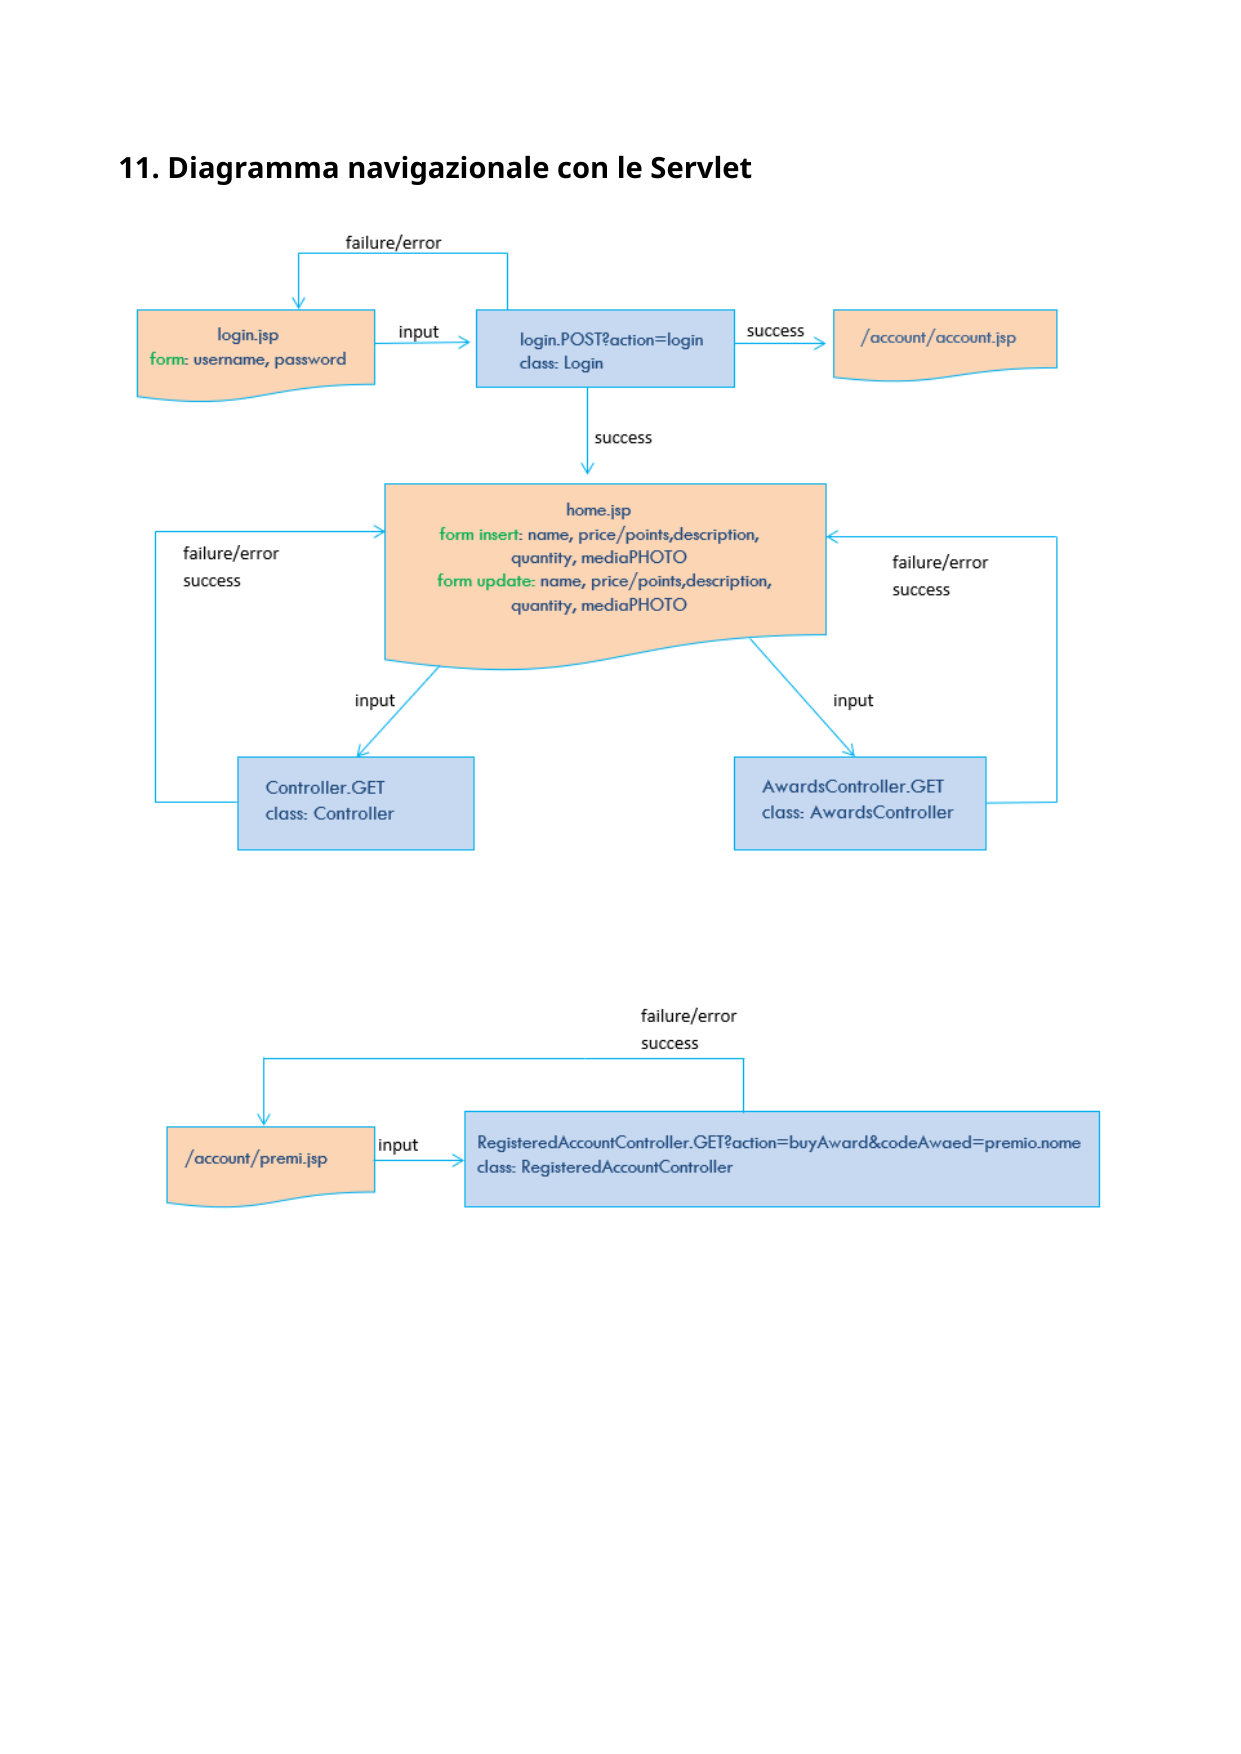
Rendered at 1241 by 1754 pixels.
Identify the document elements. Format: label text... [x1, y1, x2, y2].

picture [124, 187, 1117, 1254]
subtitle 11. Diagramma navigazionale con le Servlet [118, 148, 1122, 187]
